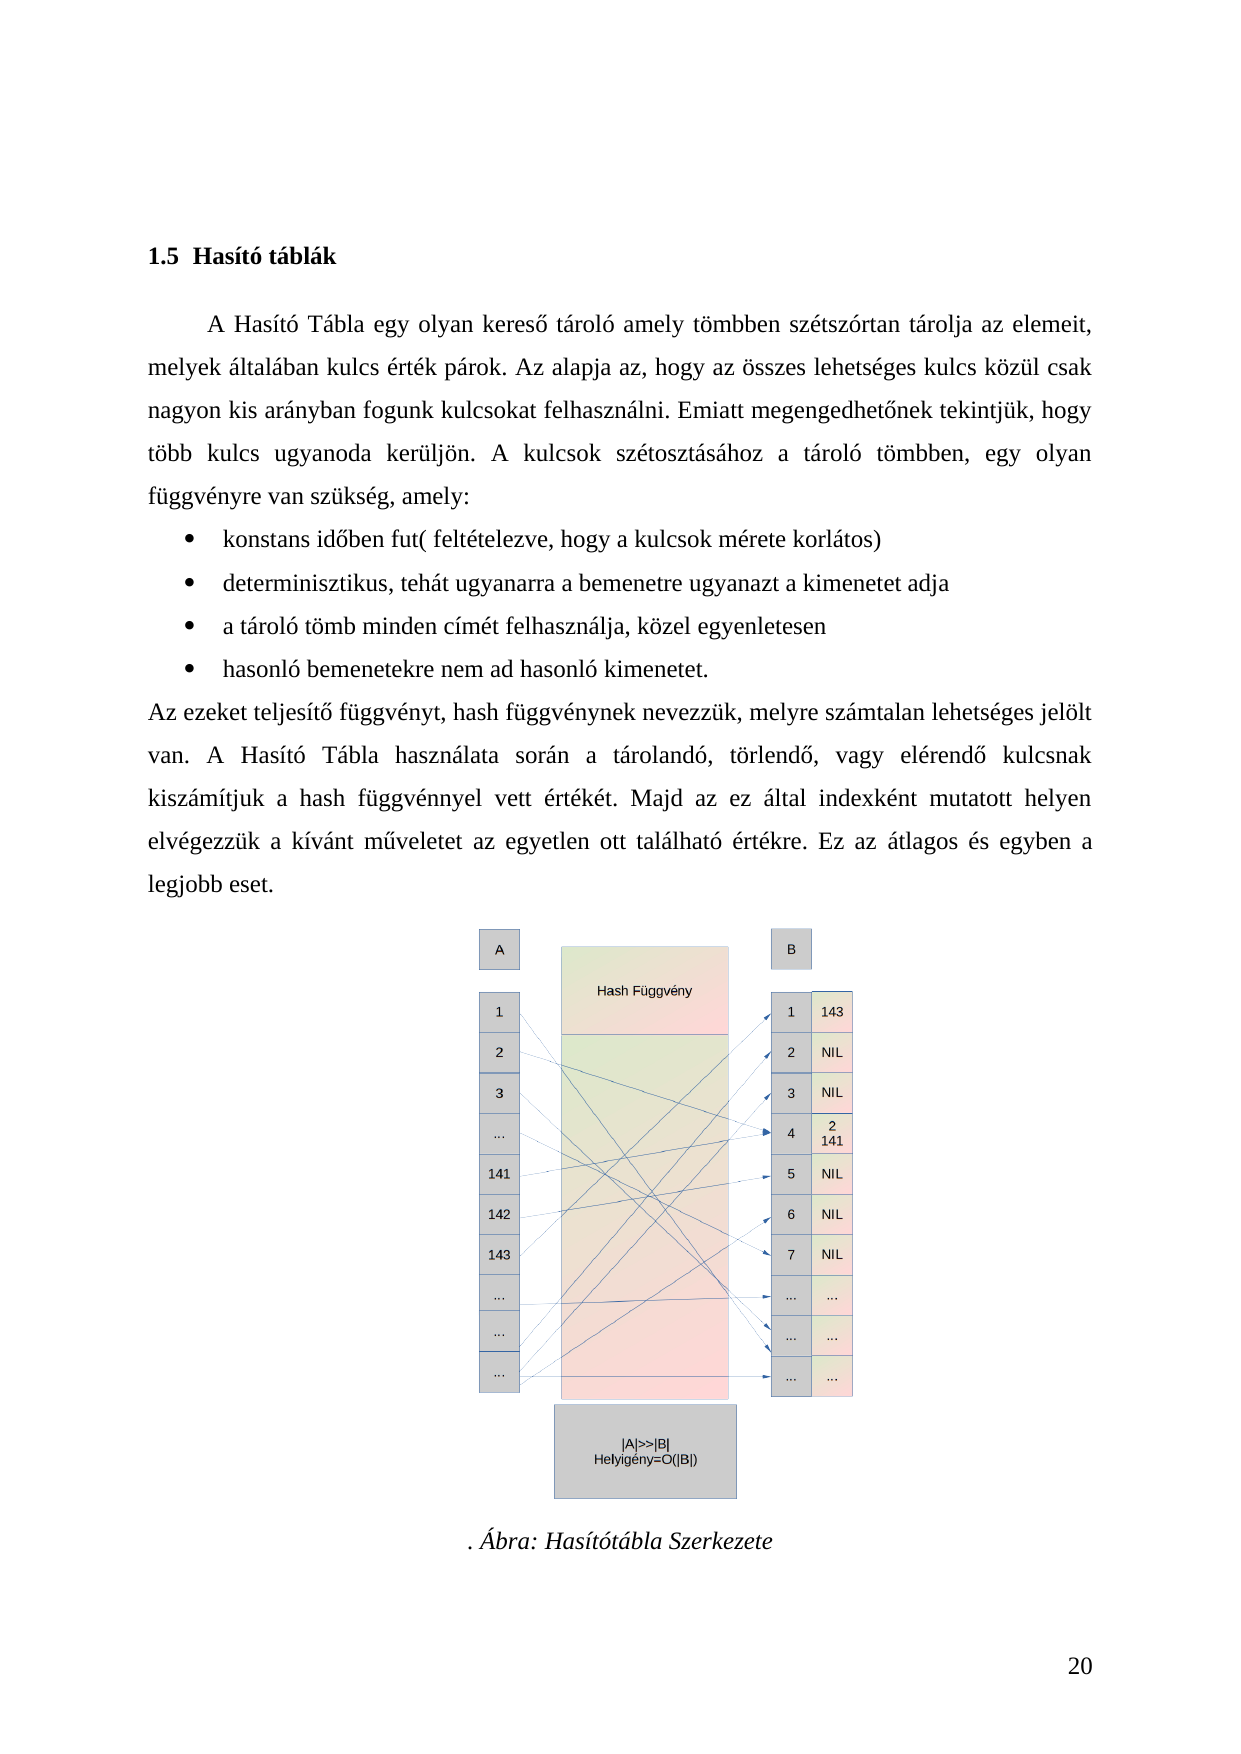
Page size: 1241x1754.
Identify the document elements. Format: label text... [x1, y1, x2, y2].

list konstans időben fut( feltételezve, hogy a kulcsok mérete korlátos) [185, 524, 1092, 553]
list determinisztikus, tehát ugyanarra a bemenetre ugyanazt a kimenetet adja [185, 568, 1092, 596]
text A Hasító Tábla egy olyan kereső tároló amely tömbben szétszórtan tárolja az elemeit, melyek általában kulcs érték párok. Az alapja az, hogy az összes lehetséges kulcs közül csak nagyon kis arányban fogunk kulcsokat felhasználni. Emiatt megengedhetőnek tekintjük, hogy több kulcs ugyanoda kerüljön. A kulcsok szétosztásához a tároló tömbben, egy olyan függvényre van szükség, amely: [148, 309, 1092, 510]
list hasonló bemenetekre nem ad hasonló kimenetet. [185, 654, 1092, 683]
list a tároló tömb minden címét felhasználja, közel egyenletesen [185, 611, 1092, 639]
picture [446, 921, 854, 1512]
text Az ezeket teljesítő függvényt, hash függvénynek nevezzük, melyre számtalan lehetséges jelölt van. A Hasító Tábla használata során a tárolandó, törlendő, vagy elérendő kulcsnak kiszámítjuk a hash függvénnyel vett értékét. Majd az ez által indexként mutatott helyen elvégezzük a kívánt műveletet az egyetlen ott található értékre. Ez az átlagos és egyben a legjobb eset. [148, 697, 1092, 898]
subtitle Hasító táblák [148, 241, 1092, 269]
